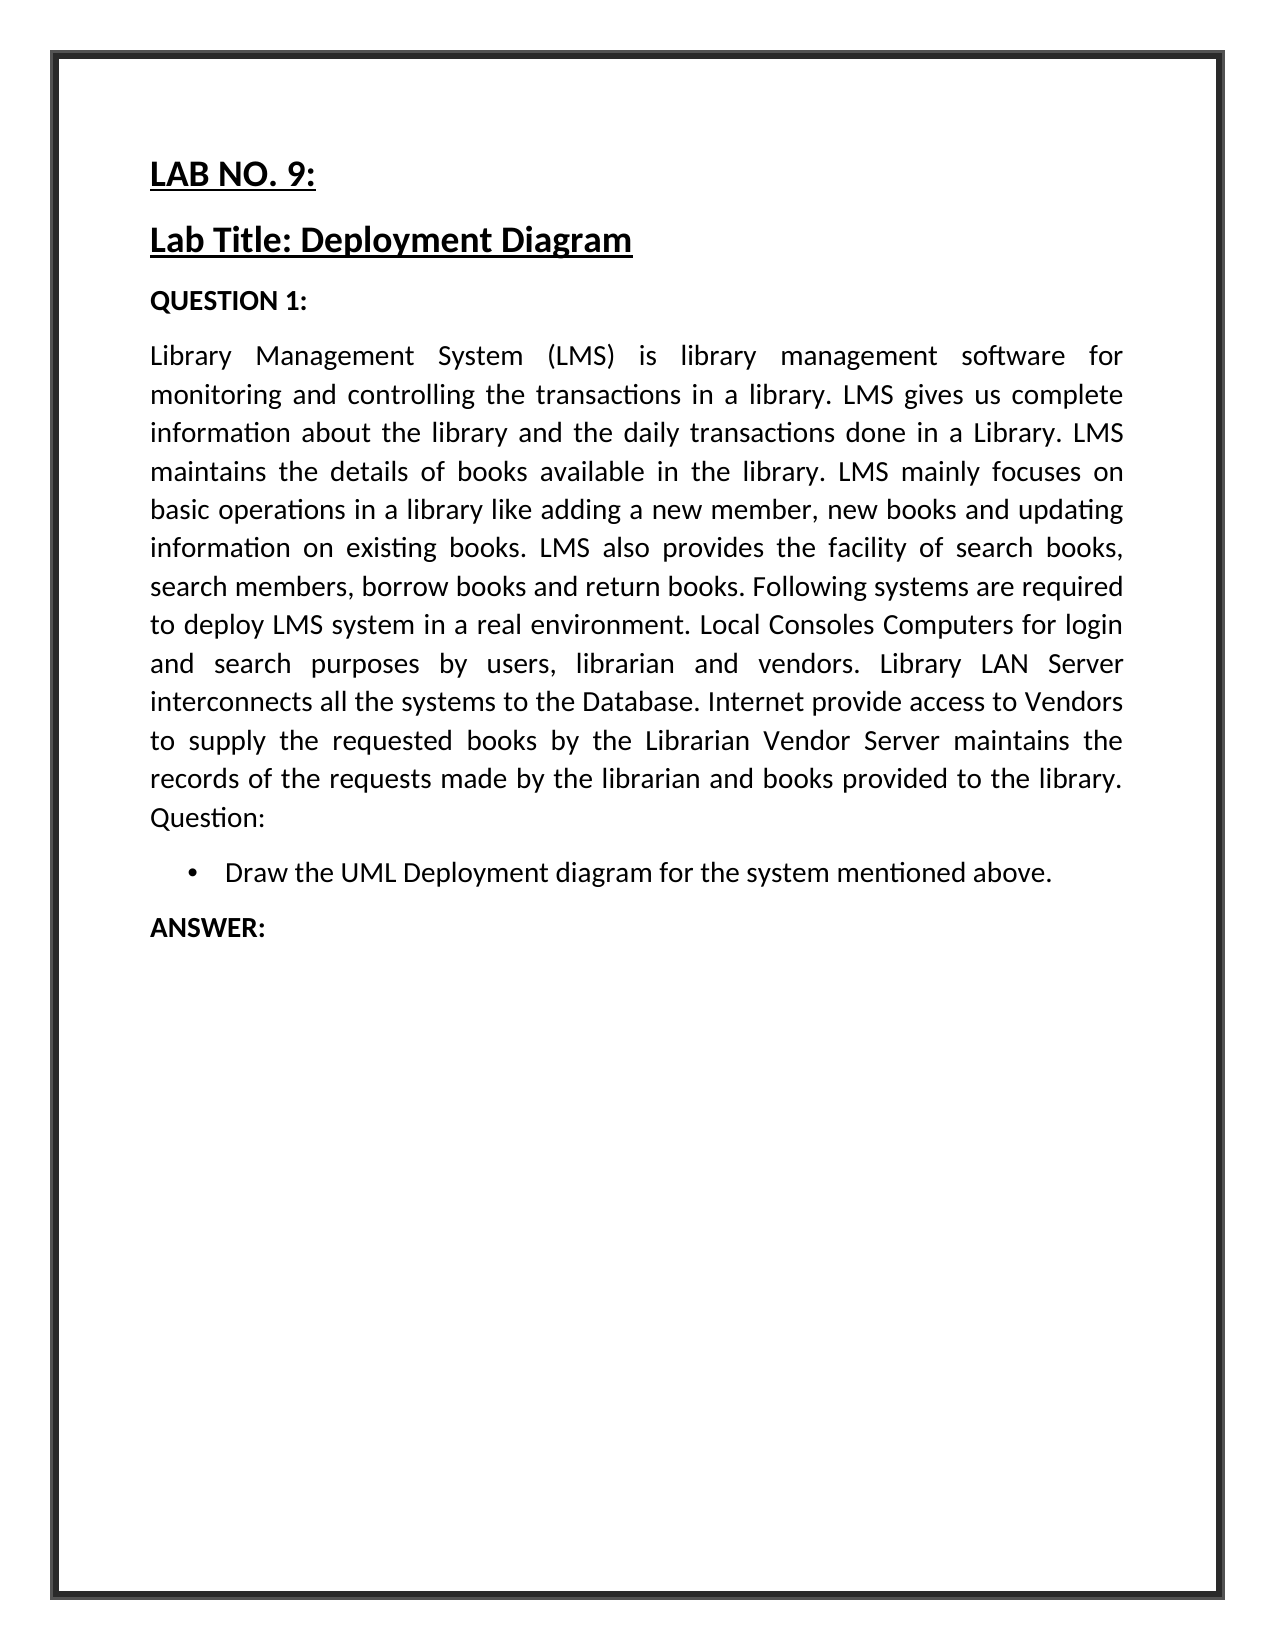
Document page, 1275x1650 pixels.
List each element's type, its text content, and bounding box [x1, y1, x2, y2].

text QUESTION 1: [150, 282, 1125, 318]
text Lab Title: Deployment Diagram [150, 216, 1125, 262]
text LAB NO. 9: [150, 150, 1125, 196]
text Library Management System (LMS) is library management software for monitoring and controlling the transactions in a library. LMS gives us complete information about the library and the daily transactions done in a Library. LMS maintains the details of books available in the library. LMS mainly focuses on basic operations in a library like adding a new member, new books and updating information on existing books. LMS also provides the facility of search books, search members, borrow books and return books. Following systems are required to deploy LMS system in a real environment. Local Consoles Computers for login and search purposes by users, librarian and vendors. Library LAN Server interconnects all the systems to the Database. Internet provide access to Vendors to supply the requested books by the Librarian Vendor Server maintains the records of the requests made by the librarian and books provided to the library. Question: [150, 337, 1125, 834]
text ANSWER: [150, 909, 1125, 944]
list Draw the UML Deployment diagram for the system mentioned above. [187, 854, 1125, 889]
